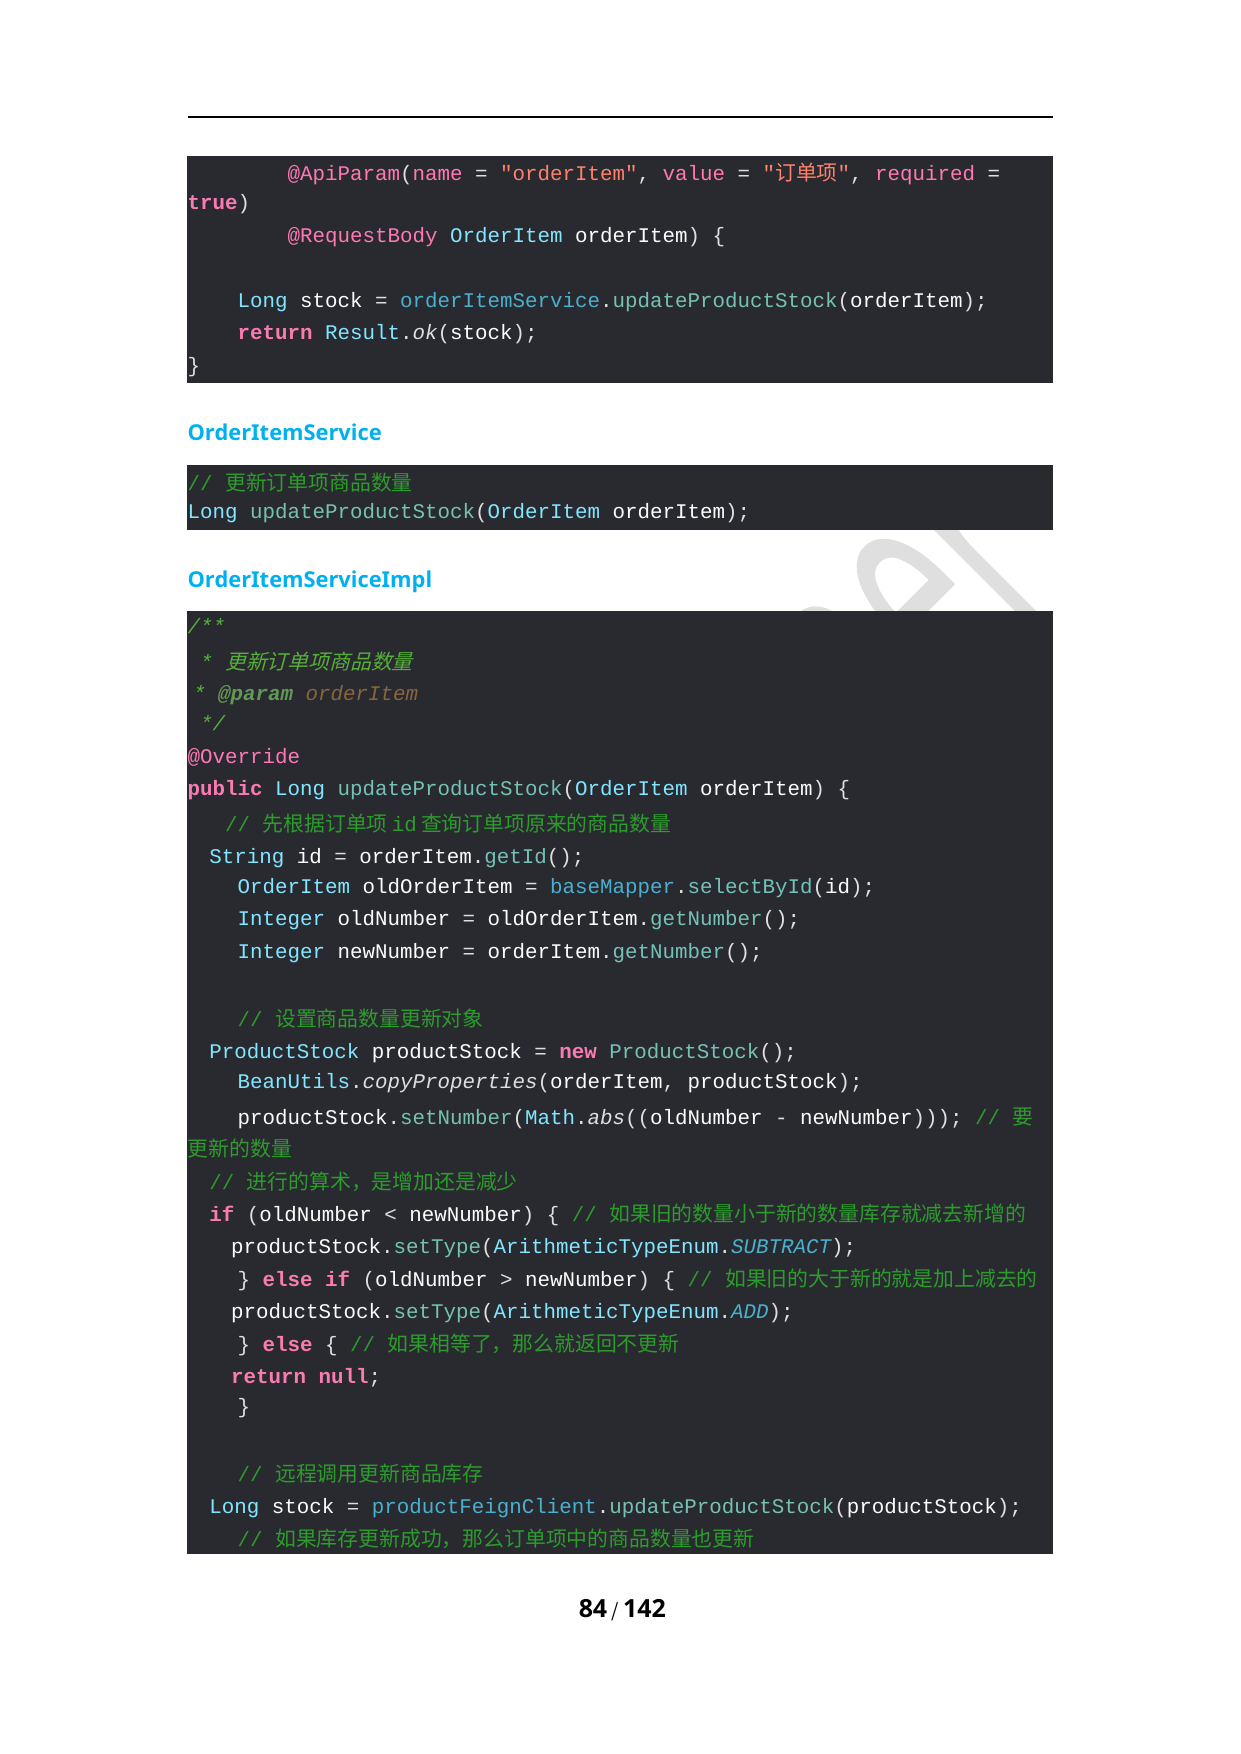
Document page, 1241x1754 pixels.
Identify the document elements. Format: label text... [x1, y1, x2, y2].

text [187, 156, 1053, 383]
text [187, 611, 1053, 1554]
text // 更新订单项商品数量 Long updateProductStock(OrderItem orderItem); [187, 465, 1053, 530]
text OrderItemService [187, 416, 1053, 448]
text OrderItemServiceImpl [187, 562, 1053, 595]
